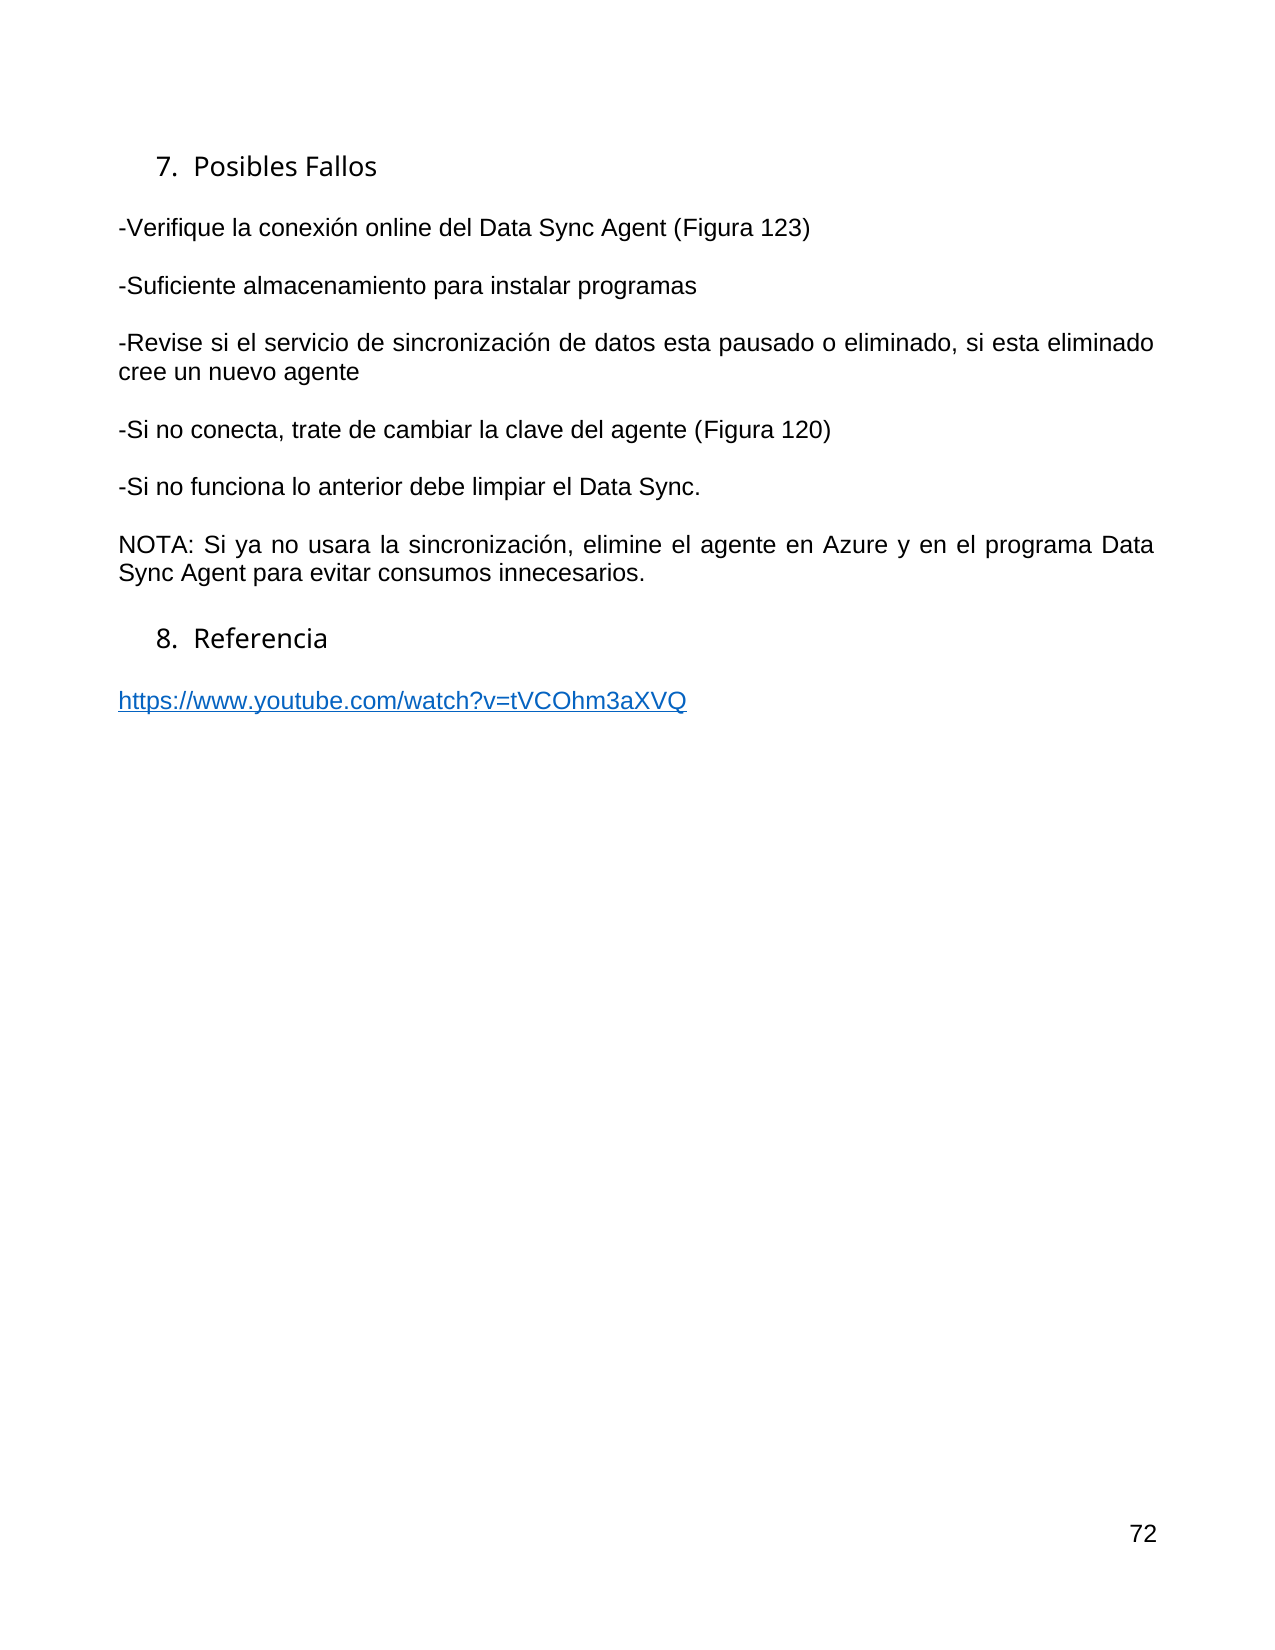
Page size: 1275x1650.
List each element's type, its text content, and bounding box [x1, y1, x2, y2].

text -Suficiente almacenamiento para instalar programas [118, 271, 1157, 299]
text NOTA: Si ya no usara la sincronización, elimine el agente en Azure y en el programa Data Sync Agent para evitar consumos innecesarios. [118, 529, 1157, 587]
text -Si no funciona lo anterior debe limpiar el Data Sync. [118, 472, 1157, 501]
subtitle Posibles Fallos [156, 148, 1157, 184]
text https://www.youtube.com/watch?v=tVCOhm3aXVQ [118, 686, 1157, 714]
subtitle Referencia [156, 620, 1157, 657]
text -Si no conecta, trate de cambiar la clave del agente (Figura 120) [118, 414, 1157, 443]
text -Revise si el servicio de sincronización de datos esta pausado o eliminado, si esta eliminado cree un nuevo agente [118, 328, 1157, 386]
text -Verifique la conexión online del Data Sync Agent (Figura 123) [118, 213, 1157, 242]
